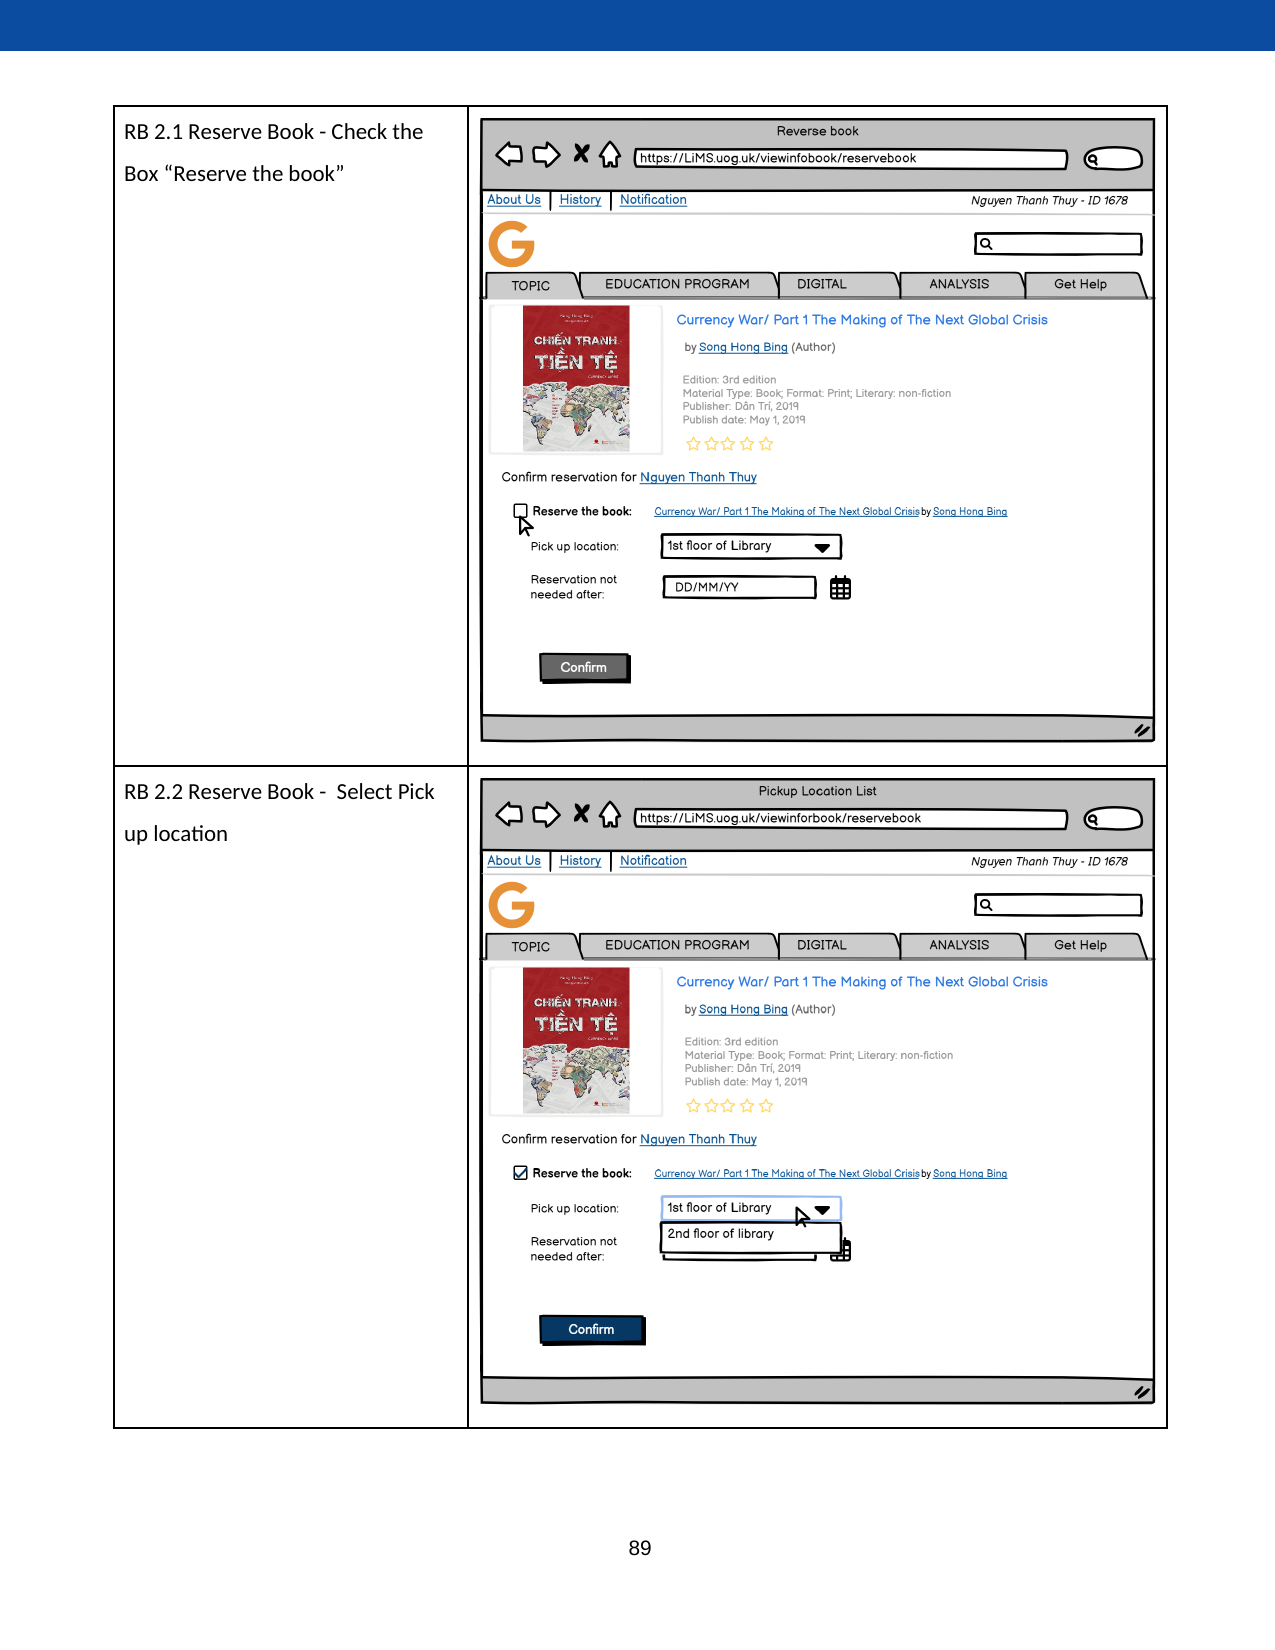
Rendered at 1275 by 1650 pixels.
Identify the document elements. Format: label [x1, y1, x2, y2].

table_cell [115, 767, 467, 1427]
picture [479, 117, 1156, 743]
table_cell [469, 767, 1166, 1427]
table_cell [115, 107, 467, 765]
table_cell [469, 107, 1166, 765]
picture [479, 777, 1156, 1405]
